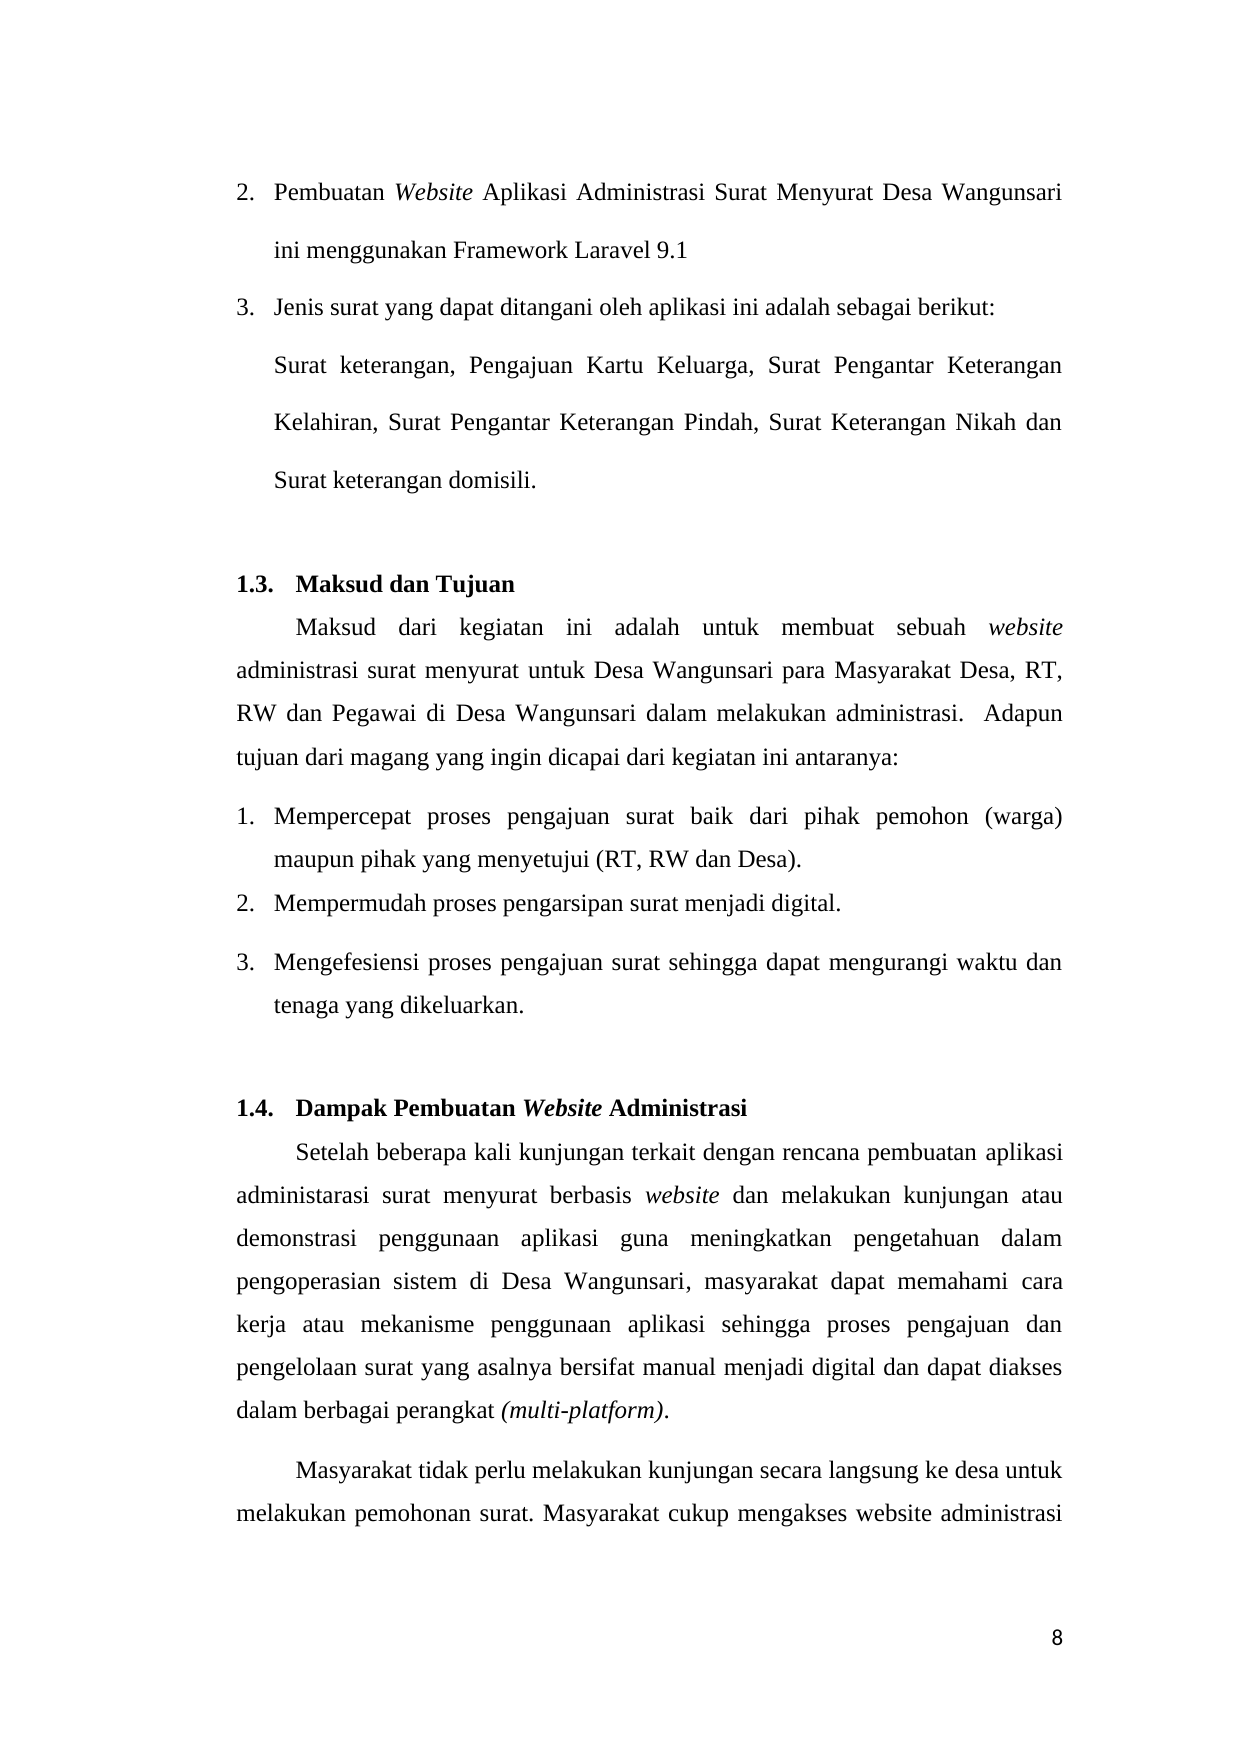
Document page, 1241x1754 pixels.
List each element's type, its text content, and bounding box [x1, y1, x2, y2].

list Pembuatan Website Aplikasi Administrasi Surat Menyurat Desa Wangunsari ini menggunakan Framework Laravel 9.1 [236, 177, 1063, 263]
list Mempercepat proses pengajuan surat baik dari pihak pemohon (warga) maupun pihak yang menyetujui (RT, RW dan Desa). [236, 801, 1063, 873]
list Jenis surat yang dapat ditangani oleh aplikasi ini adalah sebagai berikut: [236, 292, 1063, 321]
list Surat keterangan, Pengajuan Kartu Keluarga, Surat Pengantar Keterangan Kelahiran, Surat Pengantar Keterangan Pindah, Surat Keterangan Nikah dan Surat keterangan domisili. [274, 350, 1063, 493]
list Mempermudah proses pengarsipan surat menjadi digital. [236, 888, 1063, 916]
list Mengefesiensi proses pengajuan surat sehingga dapat mengurangi waktu dan tenaga yang dikeluarkan. [236, 947, 1063, 1019]
subtitle Dampak Pembuatan Website Administrasi [236, 1093, 1063, 1122]
subtitle Maksud dan Tujuan [236, 569, 1063, 598]
text Setelah beberapa kali kunjungan terkait dengan rencana pembuatan aplikasi administarasi surat menyurat berbasis website dan melakukan kunjungan atau demonstrasi penggunaan aplikasi guna meningkatkan pengetahuan dalam pengoperasian sistem di Desa Wangunsari, masyarakat dapat memahami cara kerja atau mekanisme penggunaan aplikasi sehingga proses pengajuan dan pengelolaan surat yang asalnya bersifat manual menjadi digital dan dapat diakses dalam berbagai perangkat (multi-platform). [236, 1137, 1063, 1424]
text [236, 1455, 1063, 1527]
text Maksud dari kegiatan ini adalah untuk membuat sebuah website administrasi surat menyurat untuk Desa Wangunsari para Masyarakat Desa, RT, RW dan Pegawai di Desa Wangunsari dalam melakukan administrasi. Adapun tujuan dari magang yang ingin dicapai dari kegiatan ini antaranya: [236, 612, 1063, 770]
